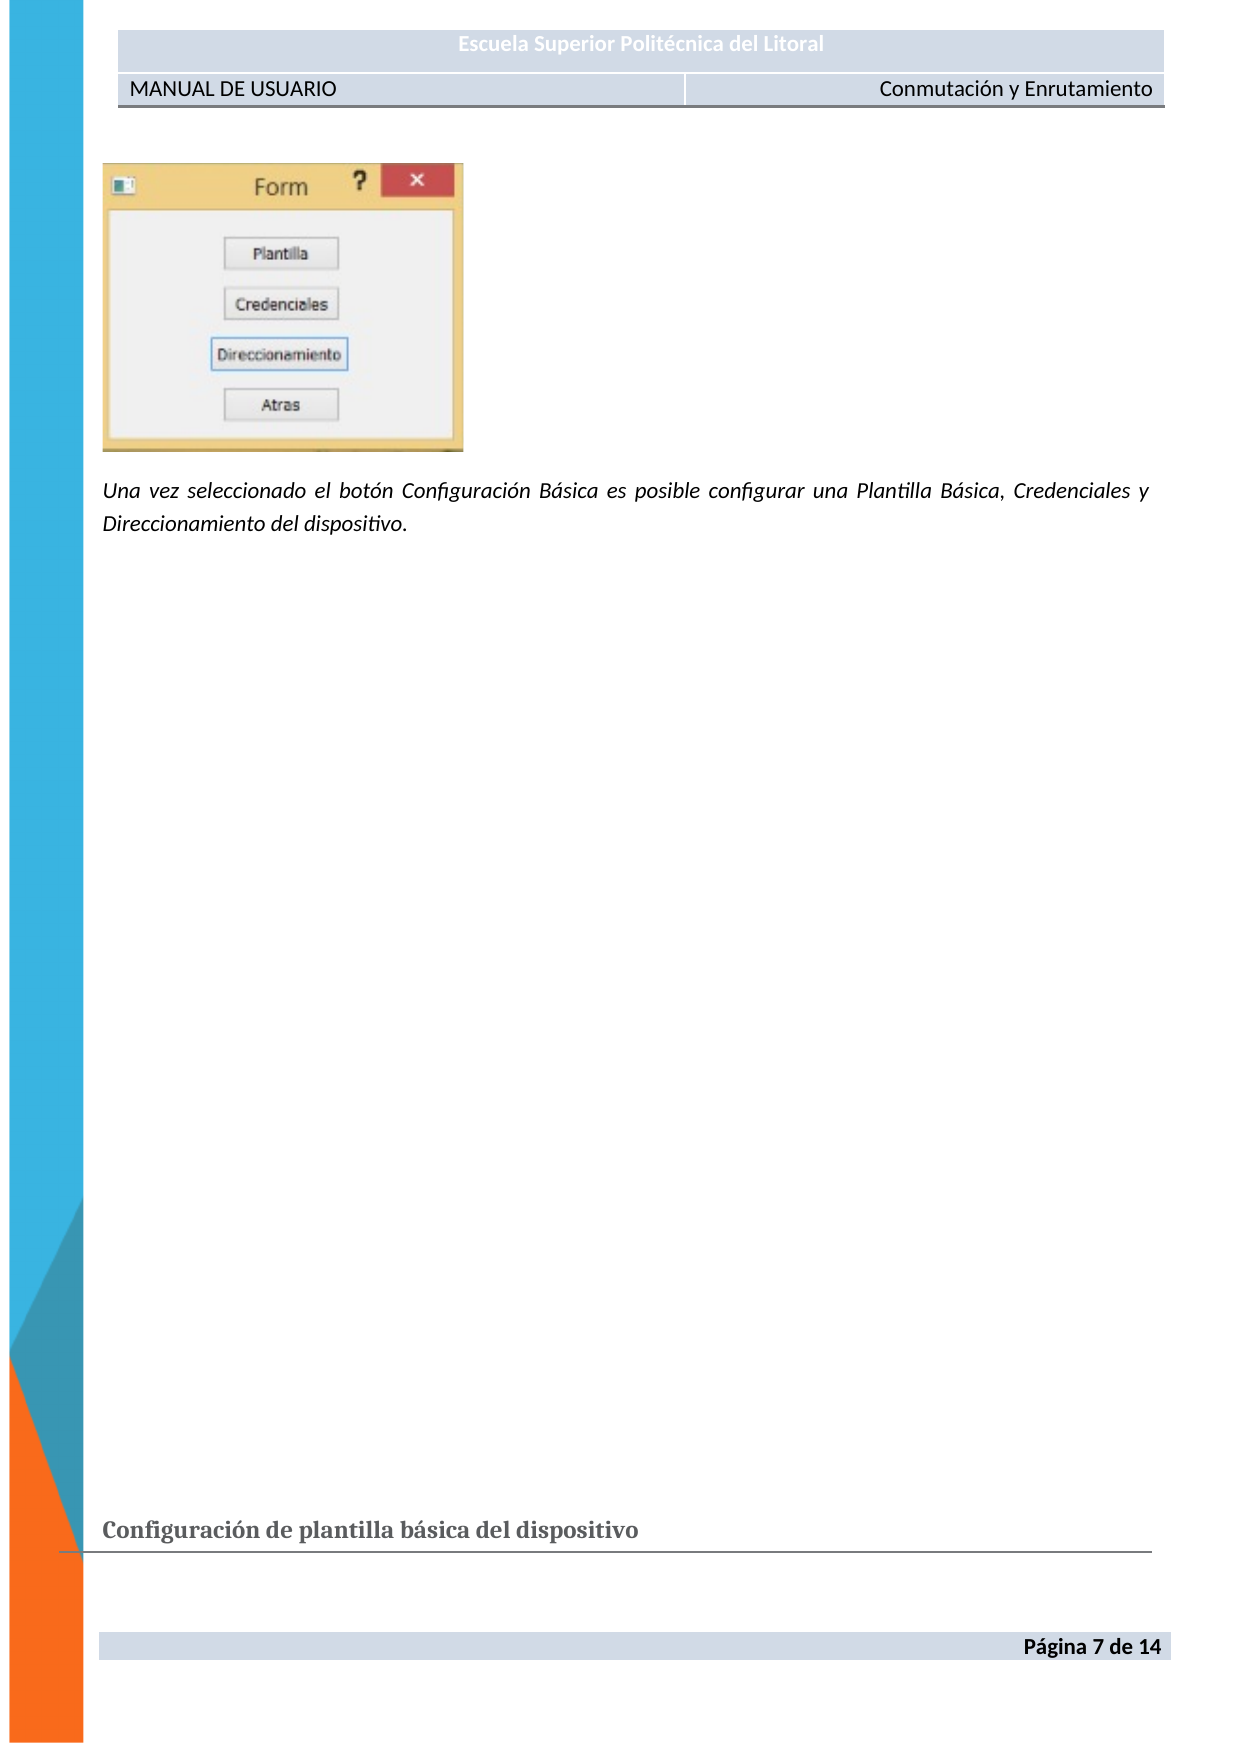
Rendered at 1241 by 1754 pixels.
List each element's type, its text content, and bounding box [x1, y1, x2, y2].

text Una vez seleccionado el botón Configuración Básica es posible configurar una Plantilla Básica, Credenciales y Direccionamiento del dispositivo. [59, 477, 1152, 537]
picture [102, 163, 464, 452]
subtitle Configuración de plantilla básica del dispositivo [59, 1516, 1152, 1551]
picture [10, 0, 84, 1742]
